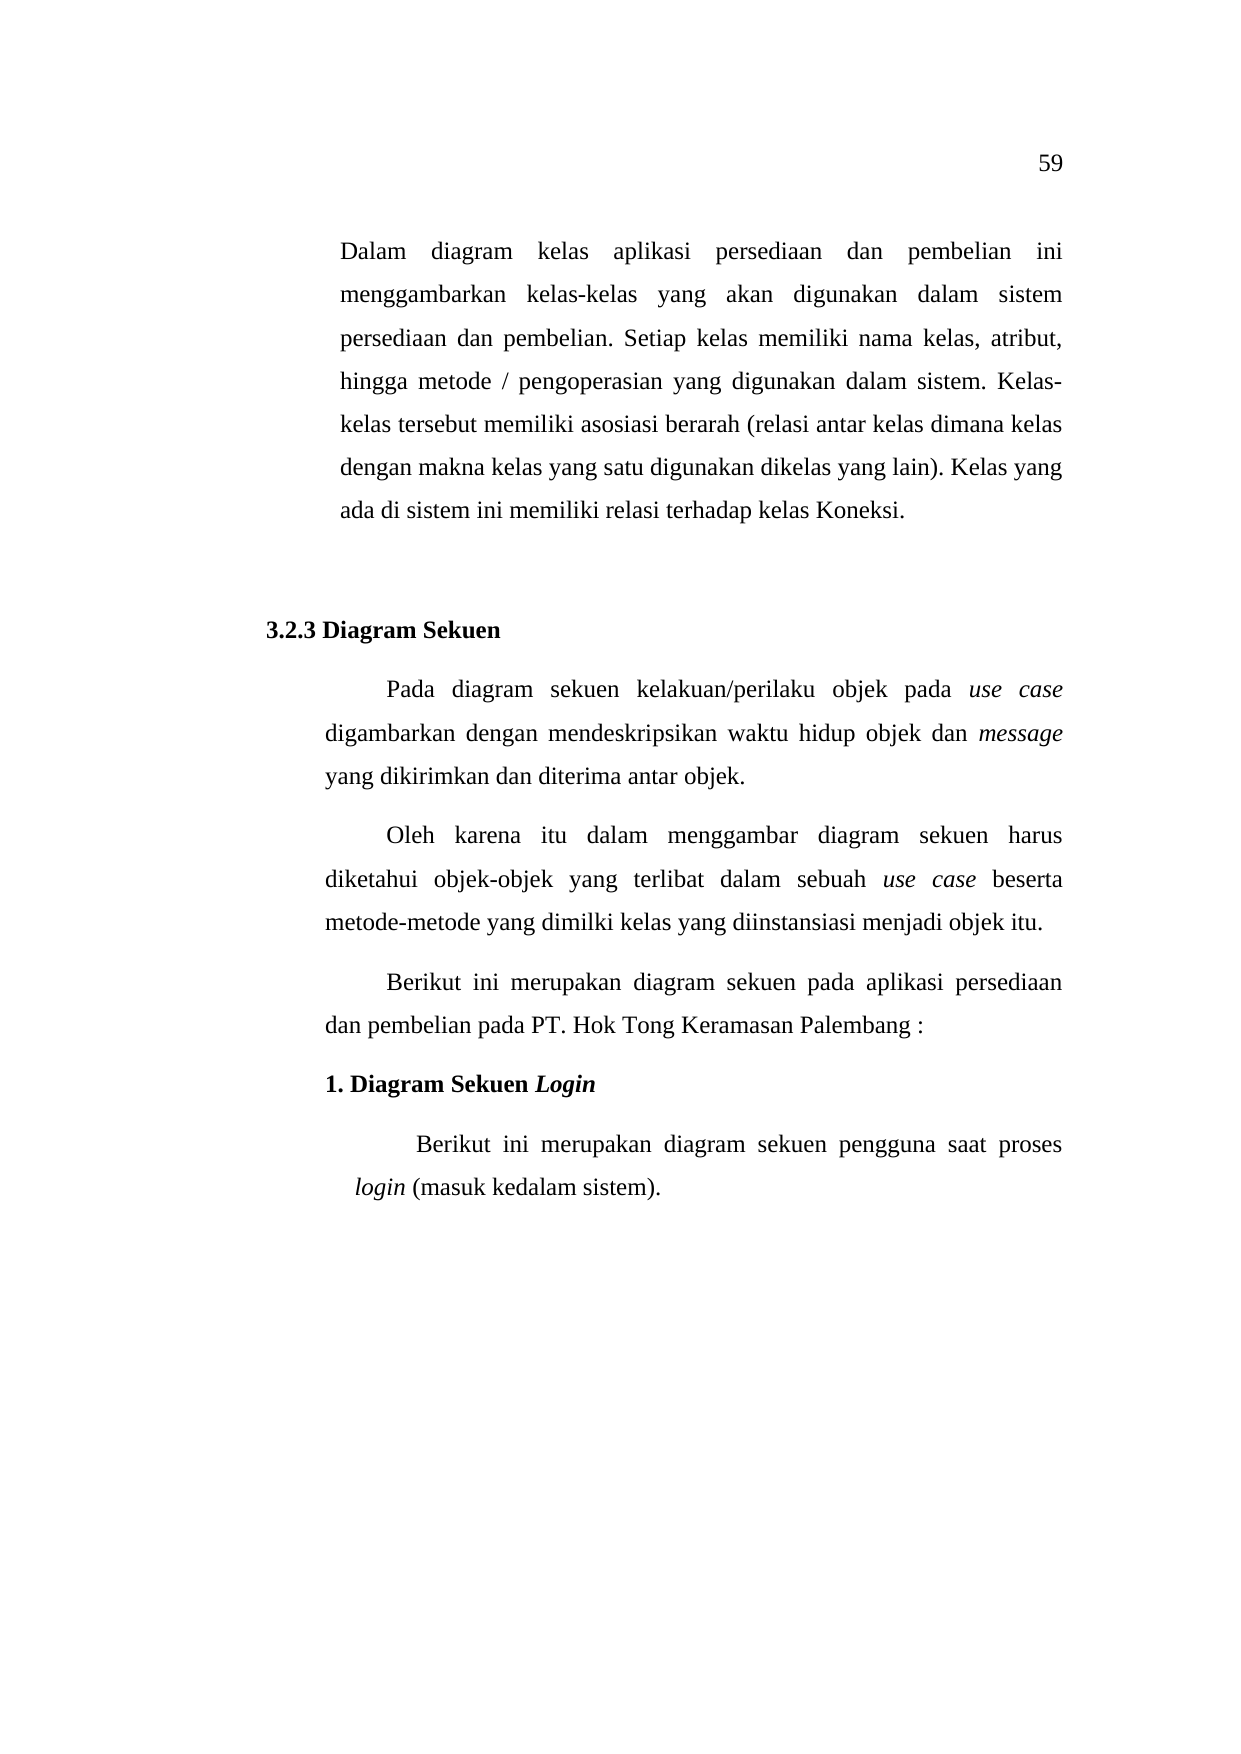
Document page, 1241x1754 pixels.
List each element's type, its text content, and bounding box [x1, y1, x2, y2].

text Berikut ini merupakan diagram sekuen pada aplikasi persediaan dan pembelian pada PT. Hok Tong Keramasan Palembang : [325, 967, 1063, 1038]
text 3.2.3 Diagram Sekuen [266, 615, 1063, 643]
text Pada diagram sekuen kelakuan/perilaku objek pada use case digambarkan dengan mendeskripsikan waktu hidup objek dan message yang dikirimkan dan diterima antar objek. [325, 674, 1063, 789]
text 1. Diagram Sekuen Login [325, 1069, 1063, 1098]
text Berikut ini merupakan diagram sekuen pengguna saat proses login (masuk kedalam sistem). [354, 1129, 1063, 1201]
text Dalam diagram kelas aplikasi persediaan dan pembelian ini menggambarkan kelas-kelas yang akan digunakan dalam sistem persediaan dan pembelian. Setiap kelas memiliki nama kelas, atribut, hingga metode / pengoperasian yang digunakan dalam sistem. Kelas-kelas tersebut memiliki asosiasi berarah (relasi antar kelas dimana kelas dengan makna kelas yang satu digunakan dikelas yang lain). Kelas yang ada di sistem ini memiliki relasi terhadap kelas Koneksi. [340, 236, 1063, 524]
text Oleh karena itu dalam menggambar diagram sekuen harus diketahui objek-objek yang terlibat dalam sebuah use case beserta metode-metode yang dimilki kelas yang diinstansiasi menjadi objek itu. [325, 821, 1063, 936]
